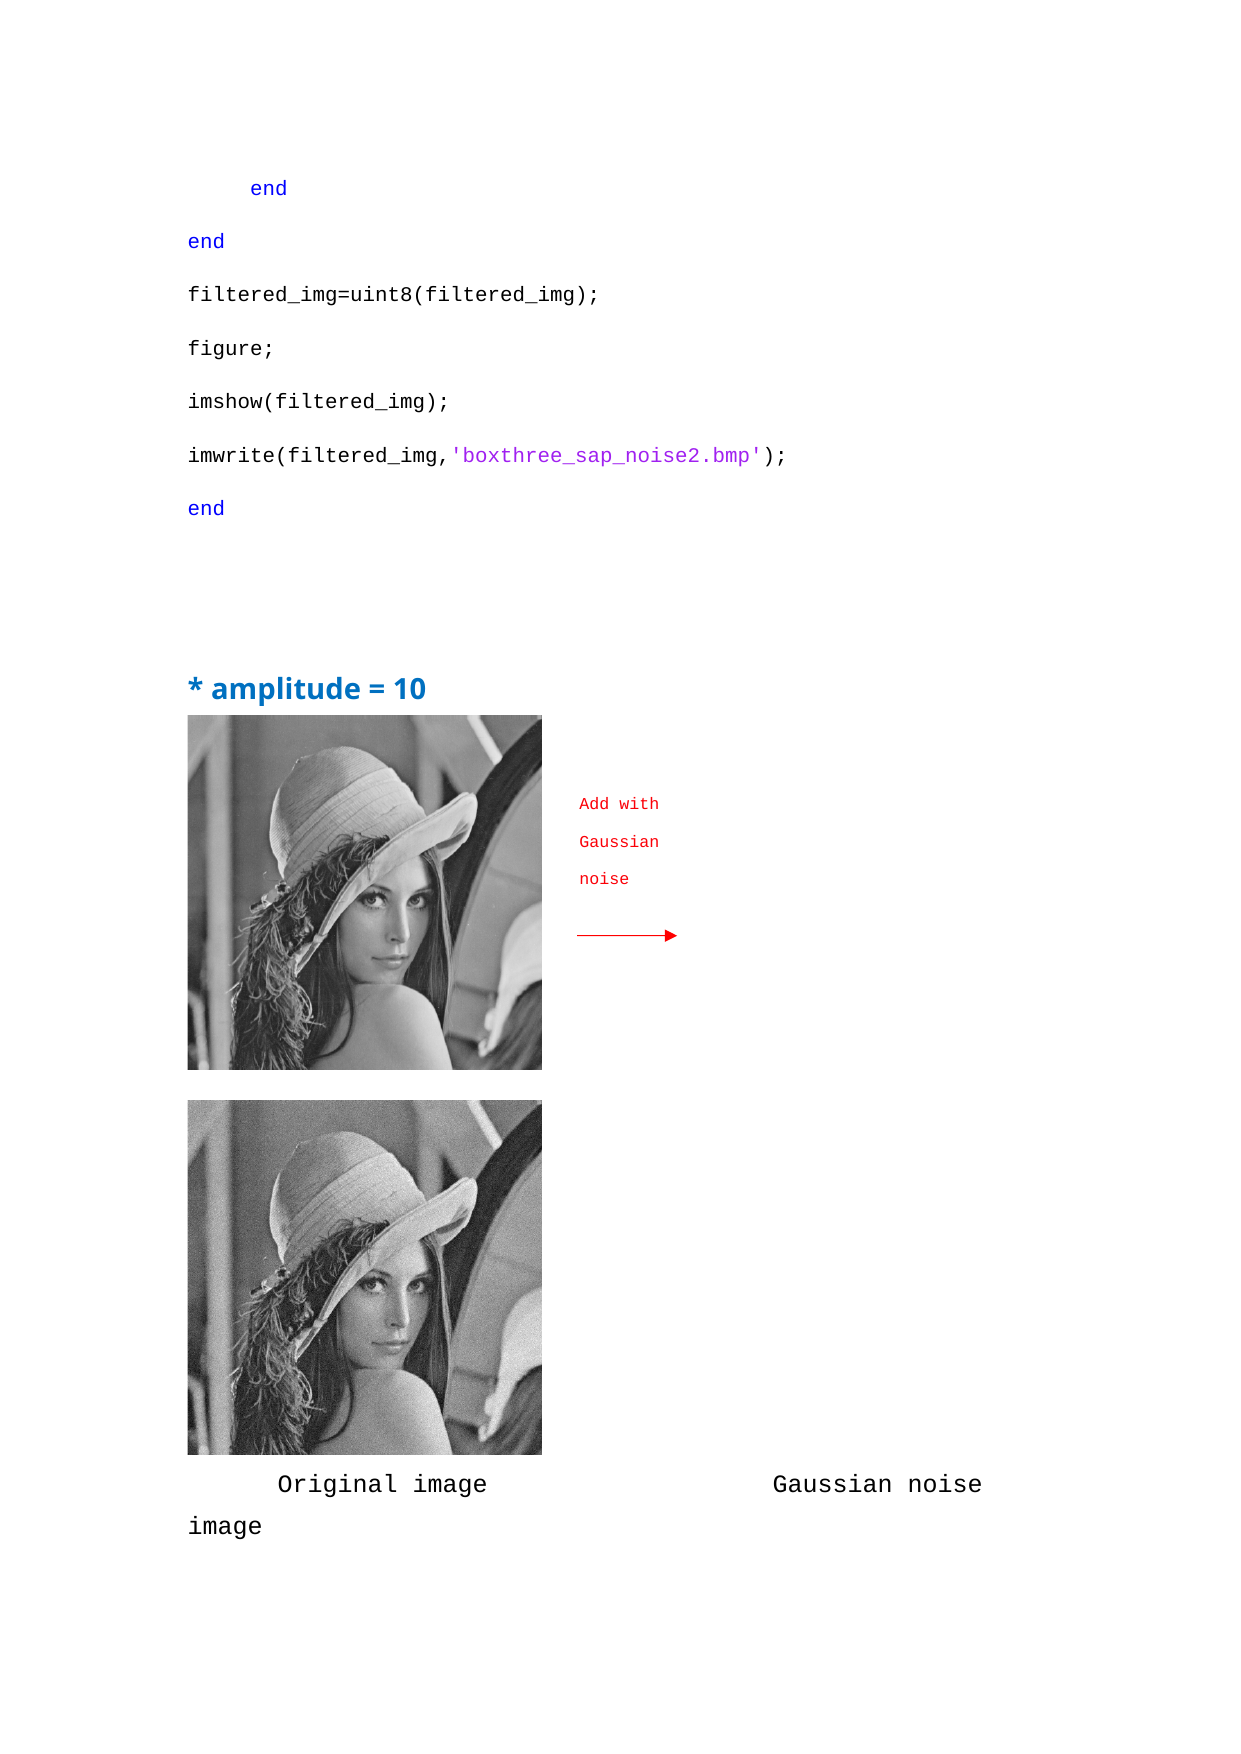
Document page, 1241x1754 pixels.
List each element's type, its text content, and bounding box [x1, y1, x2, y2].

text Original image Gaussian noise image [187, 1465, 1053, 1549]
text end [187, 222, 1053, 264]
picture [187, 1100, 542, 1455]
text imwrite(filtered_img,'boxthree_sap_noise2.bmp'); [187, 436, 1053, 477]
picture [187, 715, 542, 1070]
text figure; [187, 329, 1053, 371]
text end [187, 489, 1053, 531]
text end [187, 169, 1053, 210]
text filtered_img=uint8(filtered_img); [187, 276, 1053, 317]
text * amplitude = 10 [187, 668, 1053, 709]
text imshow(filtered_img); [187, 382, 1053, 424]
